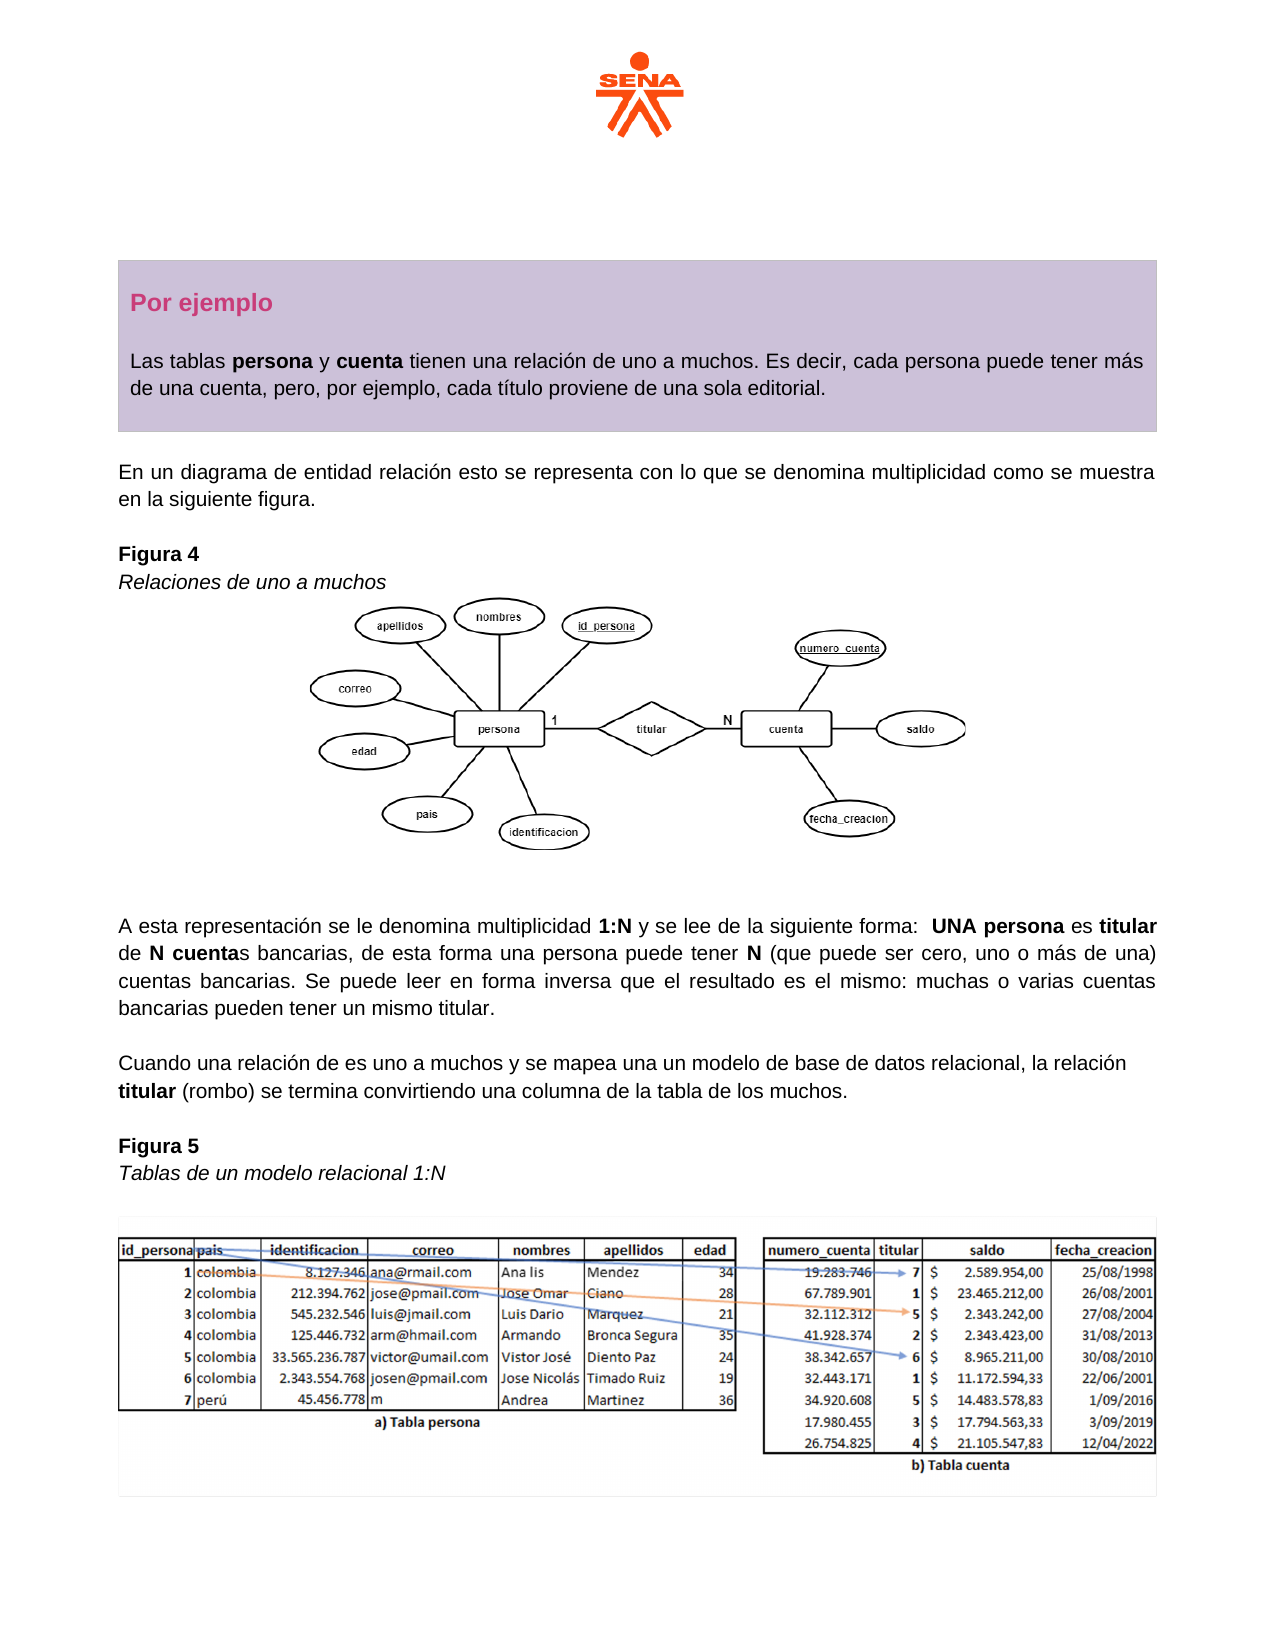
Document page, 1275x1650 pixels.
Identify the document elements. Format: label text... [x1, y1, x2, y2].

picture [309, 597, 966, 850]
table_header Por ejemplo Las tablas persona y cuenta tienen una relación de uno a muchos. Es decir, cada persona puede tener más de una cuenta, pero, por ejemplo, cada título proviene de una sola editorial. [119, 261, 1156, 431]
text A esta representación se le denomina multiplicidad 1:N y se lee de la siguiente forma: UNA persona es titular de N cuentas bancarias, de esta forma una persona puede tener N (que puede ser cero, uno o más de una) cuentas bancarias. Se puede leer en forma inversa que el resultado es el mismo: muchas o varias cuentas bancarias pueden tener un mismo titular. [118, 914, 1157, 1020]
text Figura 5 Tablas de un modelo relacional 1:N [118, 1134, 1157, 1185]
picture [118, 1216, 1157, 1497]
text Cuando una relación de es uno a muchos y se mapea una un modelo de base de datos relacional, la relación titular (rombo) se termina convirtiendo una columna de la tabla de los muchos. [118, 1051, 1157, 1103]
text En un diagrama de entidad relación esto se representa con lo que se denomina multiplicidad como se muestra en la siguiente figura. [118, 460, 1157, 511]
picture [585, 48, 690, 142]
text Figura 4 Relaciones de uno a muchos [118, 542, 1157, 594]
